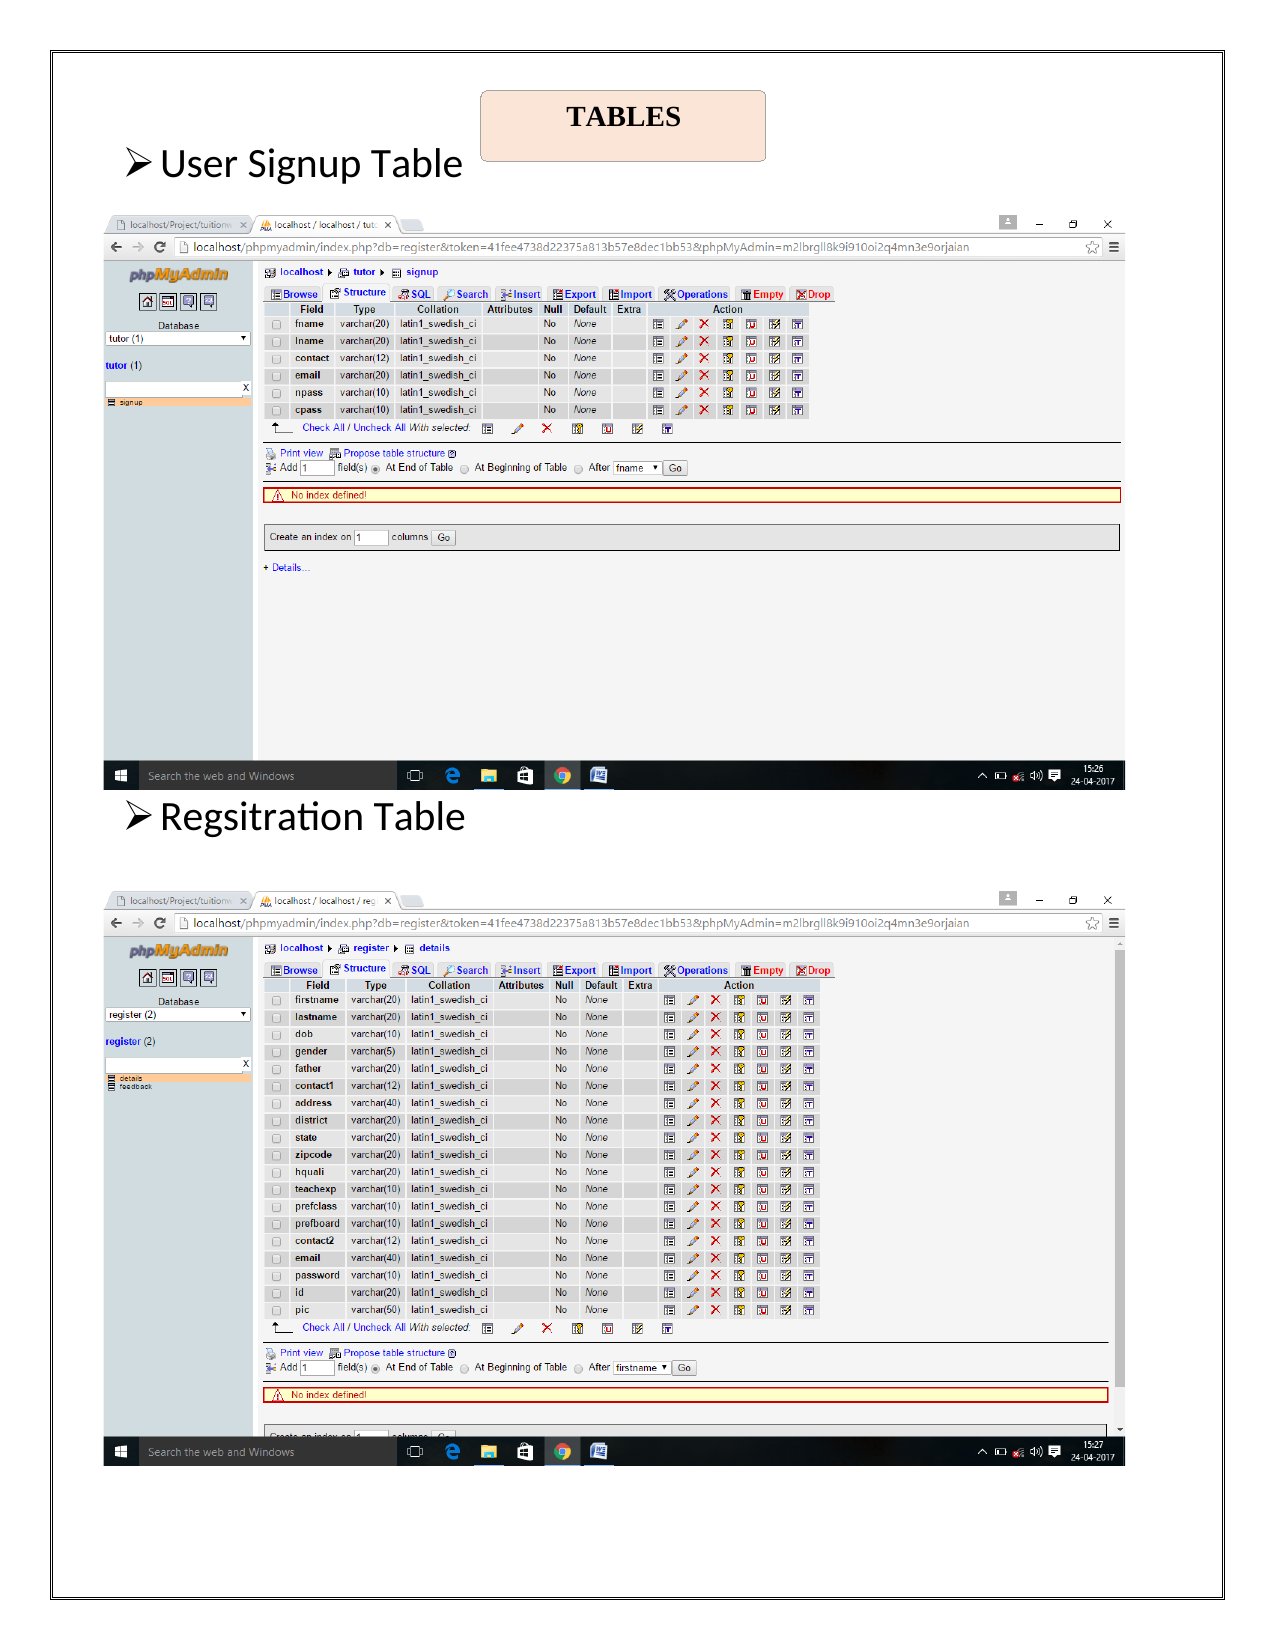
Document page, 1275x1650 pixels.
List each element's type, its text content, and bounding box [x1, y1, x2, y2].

list User Signup Table [122, 137, 1125, 188]
picture [103, 215, 1125, 790]
picture [103, 891, 1125, 1466]
list Regsitration Table [122, 790, 1125, 841]
